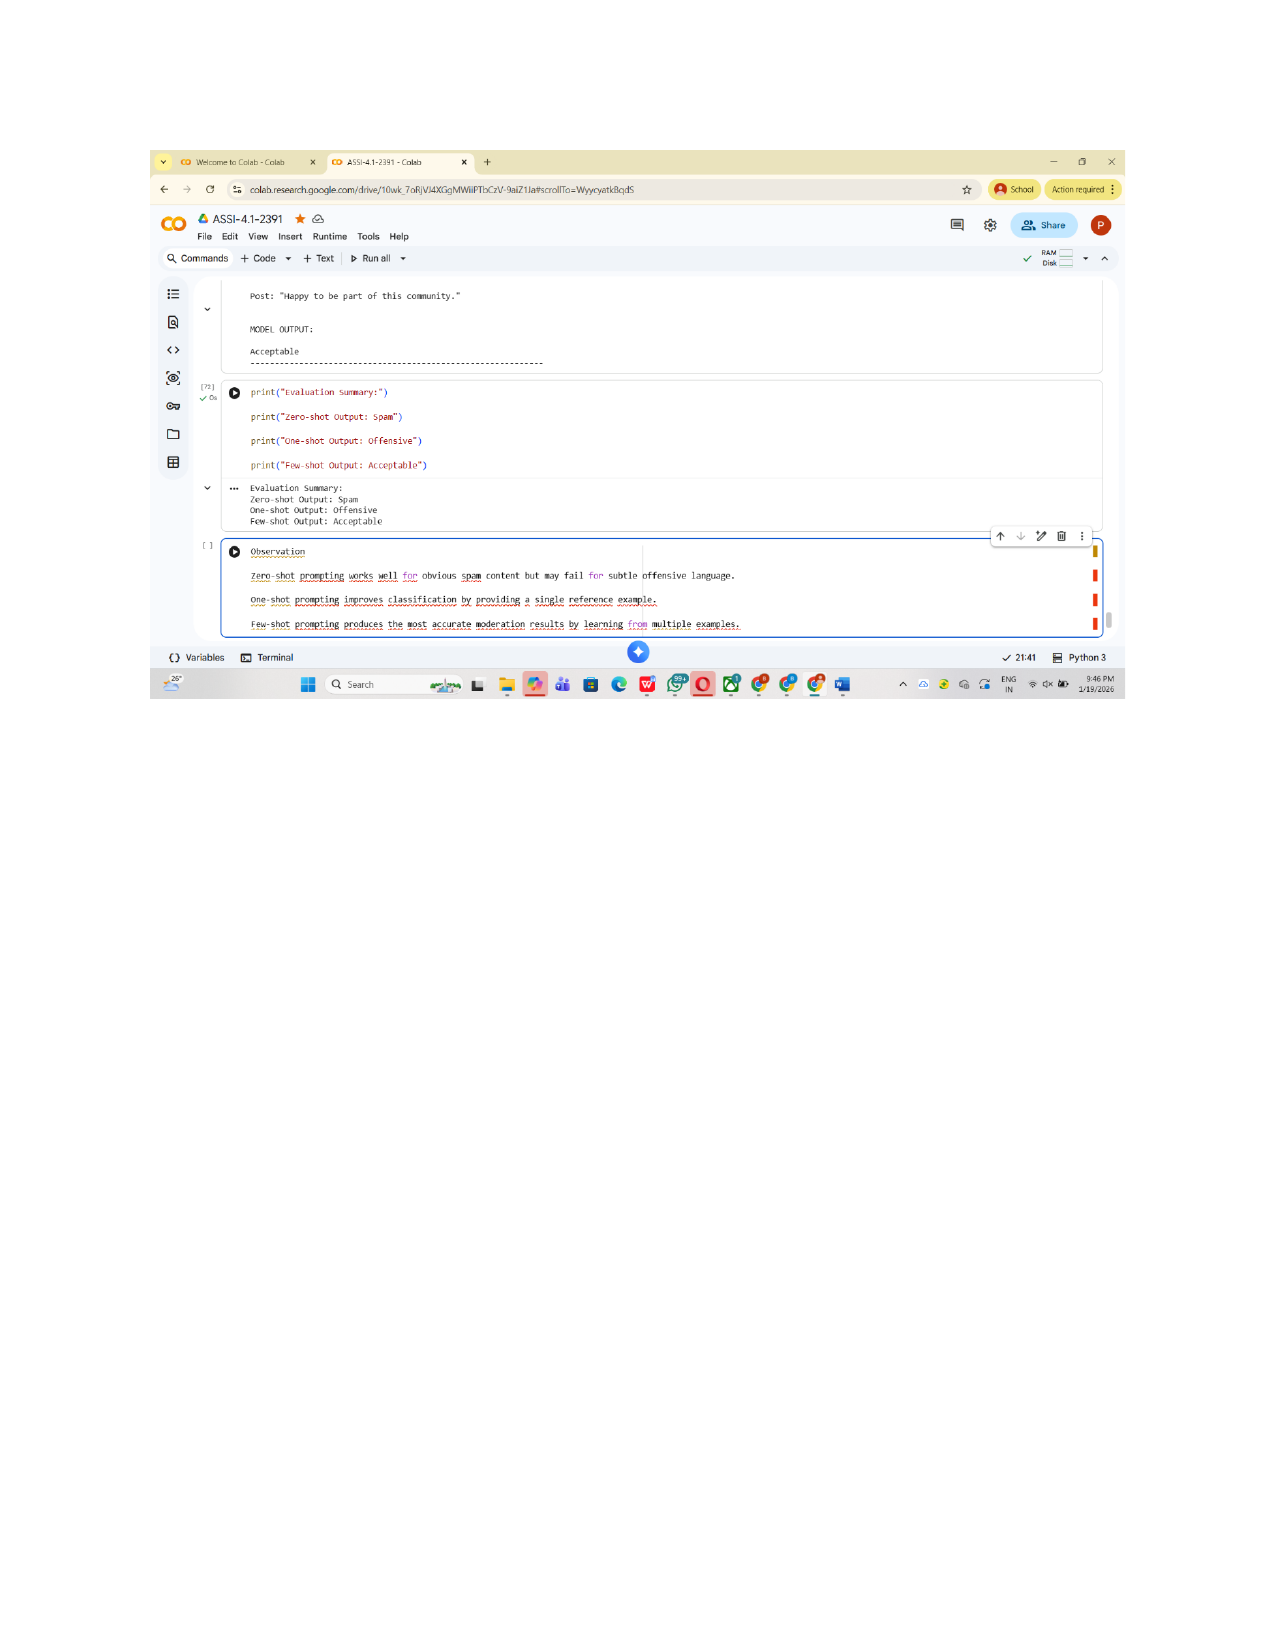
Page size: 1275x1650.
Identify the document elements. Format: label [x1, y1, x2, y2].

picture [150, 150, 1125, 699]
